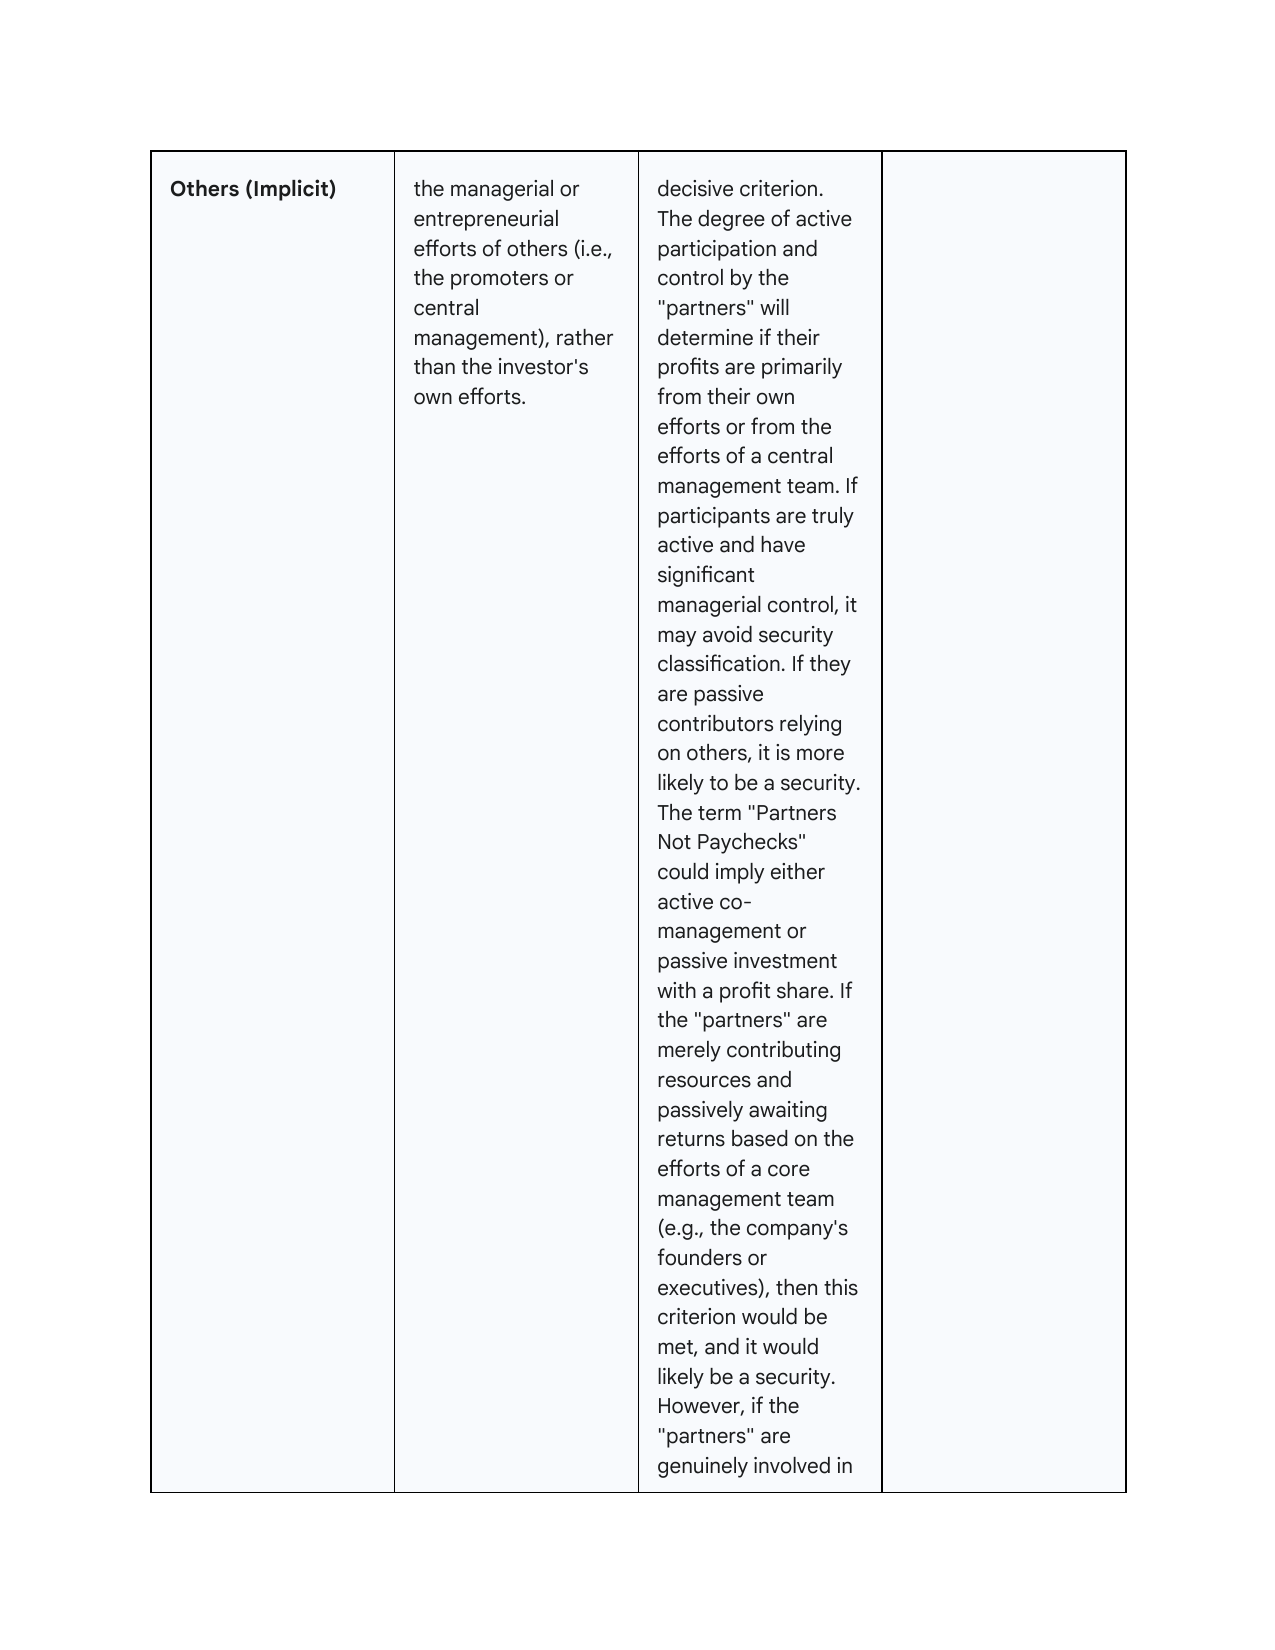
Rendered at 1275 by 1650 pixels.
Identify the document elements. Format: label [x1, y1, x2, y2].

table_cell [152, 152, 394, 1492]
table_cell [395, 152, 638, 1492]
table_cell [883, 152, 1125, 1492]
table_cell [639, 152, 881, 1492]
